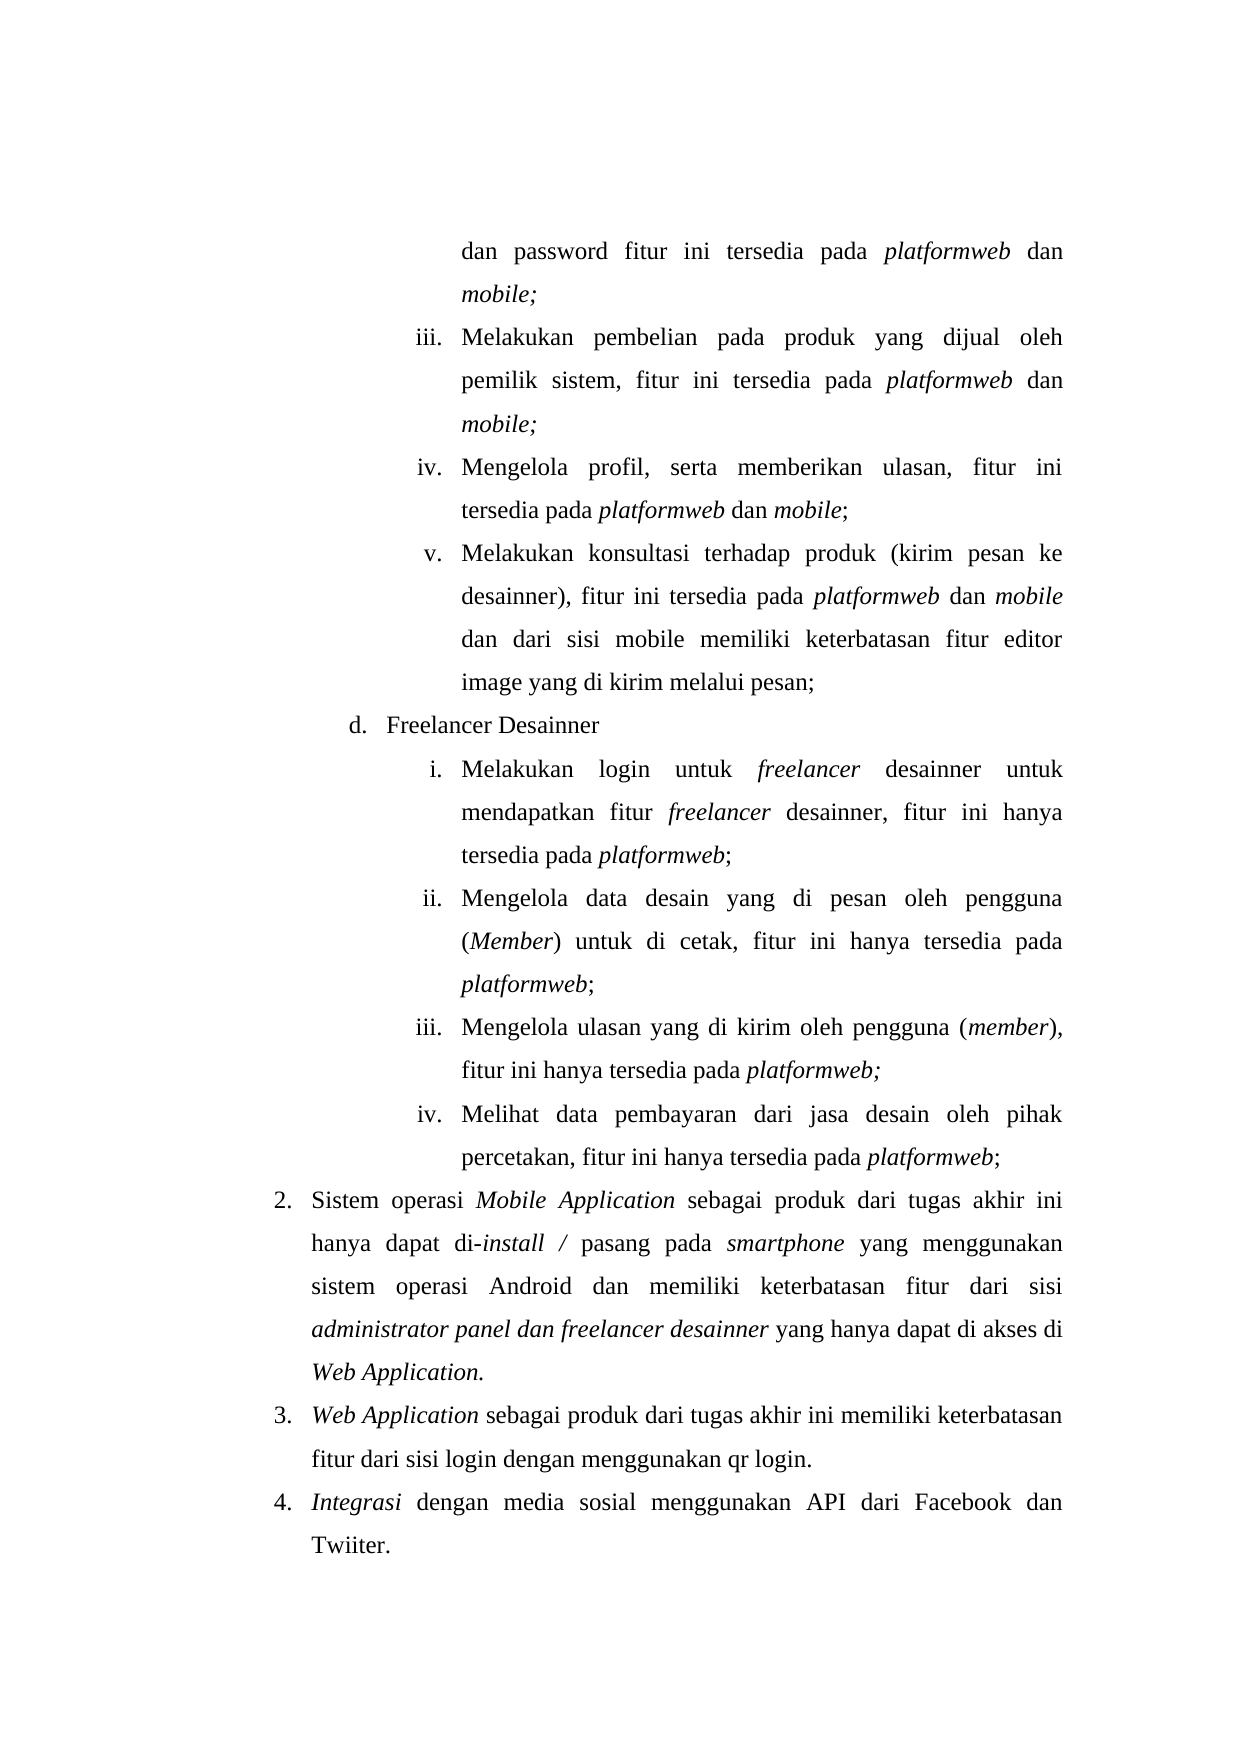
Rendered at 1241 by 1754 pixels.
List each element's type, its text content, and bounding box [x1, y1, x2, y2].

list Melakukan konsultasi terhadap produk (kirim pesan ke desainner), fitur ini tersedia pada platformweb dan mobile dan dari sisi mobile memiliki keterbatasan fitur editor image yang di kirim melalui pesan; [442, 538, 1063, 696]
list Melakukan pembelian pada produk yang dijual oleh pemilik sistem, fitur ini tersedia pada platformweb dan mobile; [442, 322, 1063, 437]
list Sistem operasi Mobile Application sebagai produk dari tugas akhir ini hanya dapat di-install / pasang pada smartphone yang menggunakan sistem operasi Android dan memiliki keterbatasan fitur dari sisi administrator panel dan freelancer desainner yang hanya dapat di akses di Web Application. [274, 1185, 1063, 1386]
list Mengelola data desain yang di pesan oleh pengguna (Member) untuk di cetak, fitur ini hanya tersedia pada platformweb; [442, 883, 1063, 998]
list Web Application sebagai produk dari tugas akhir ini memiliki keterbatasan fitur dari sisi login dengan menggunakan qr login. [274, 1401, 1063, 1472]
list Mengelola ulasan yang di kirim oleh pengguna (member), fitur ini hanya tersedia pada platformweb; [442, 1012, 1063, 1084]
list Integrasi dengan media sosial menggunakan API dari Facebook dan Twiiter. [274, 1487, 1063, 1559]
list Melihat data pembayaran dari jasa desain oleh pihak percetakan, fitur ini hanya tersedia pada platformweb; [442, 1099, 1063, 1171]
list Melakukan login untuk freelancer desainner untuk mendapatkan fitur freelancer desainner, fitur ini hanya tersedia pada platformweb; [442, 754, 1063, 869]
list Freelancer Desainner [349, 711, 1063, 739]
list Mengelola profil, serta memberikan ulasan, fitur ini tersedia pada platformweb dan mobile; [442, 452, 1063, 524]
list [442, 236, 1063, 308]
